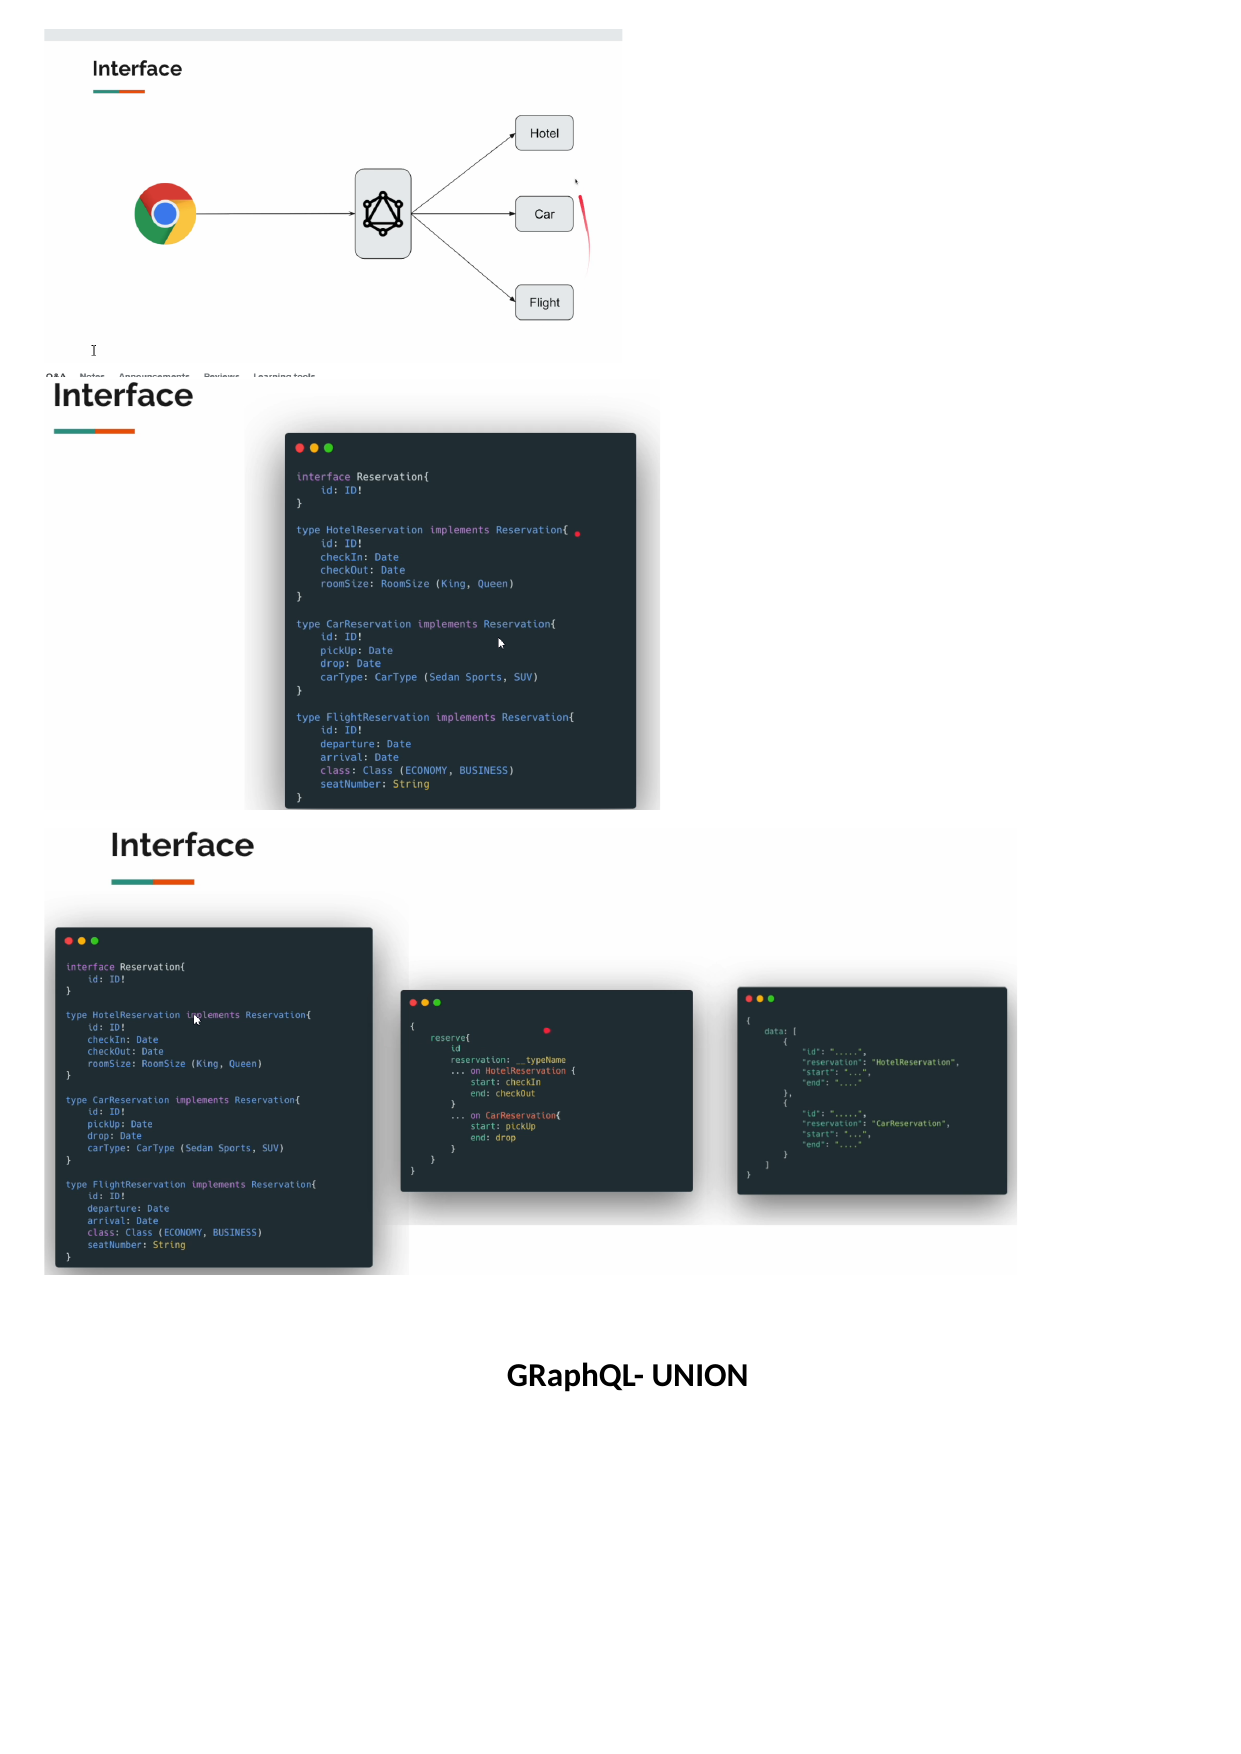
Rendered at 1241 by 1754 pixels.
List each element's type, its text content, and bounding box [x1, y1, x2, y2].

text GRaphQL- UNION [44, 1354, 1211, 1394]
picture [44, 828, 1018, 1275]
picture [44, 29, 623, 377]
picture [44, 379, 661, 810]
